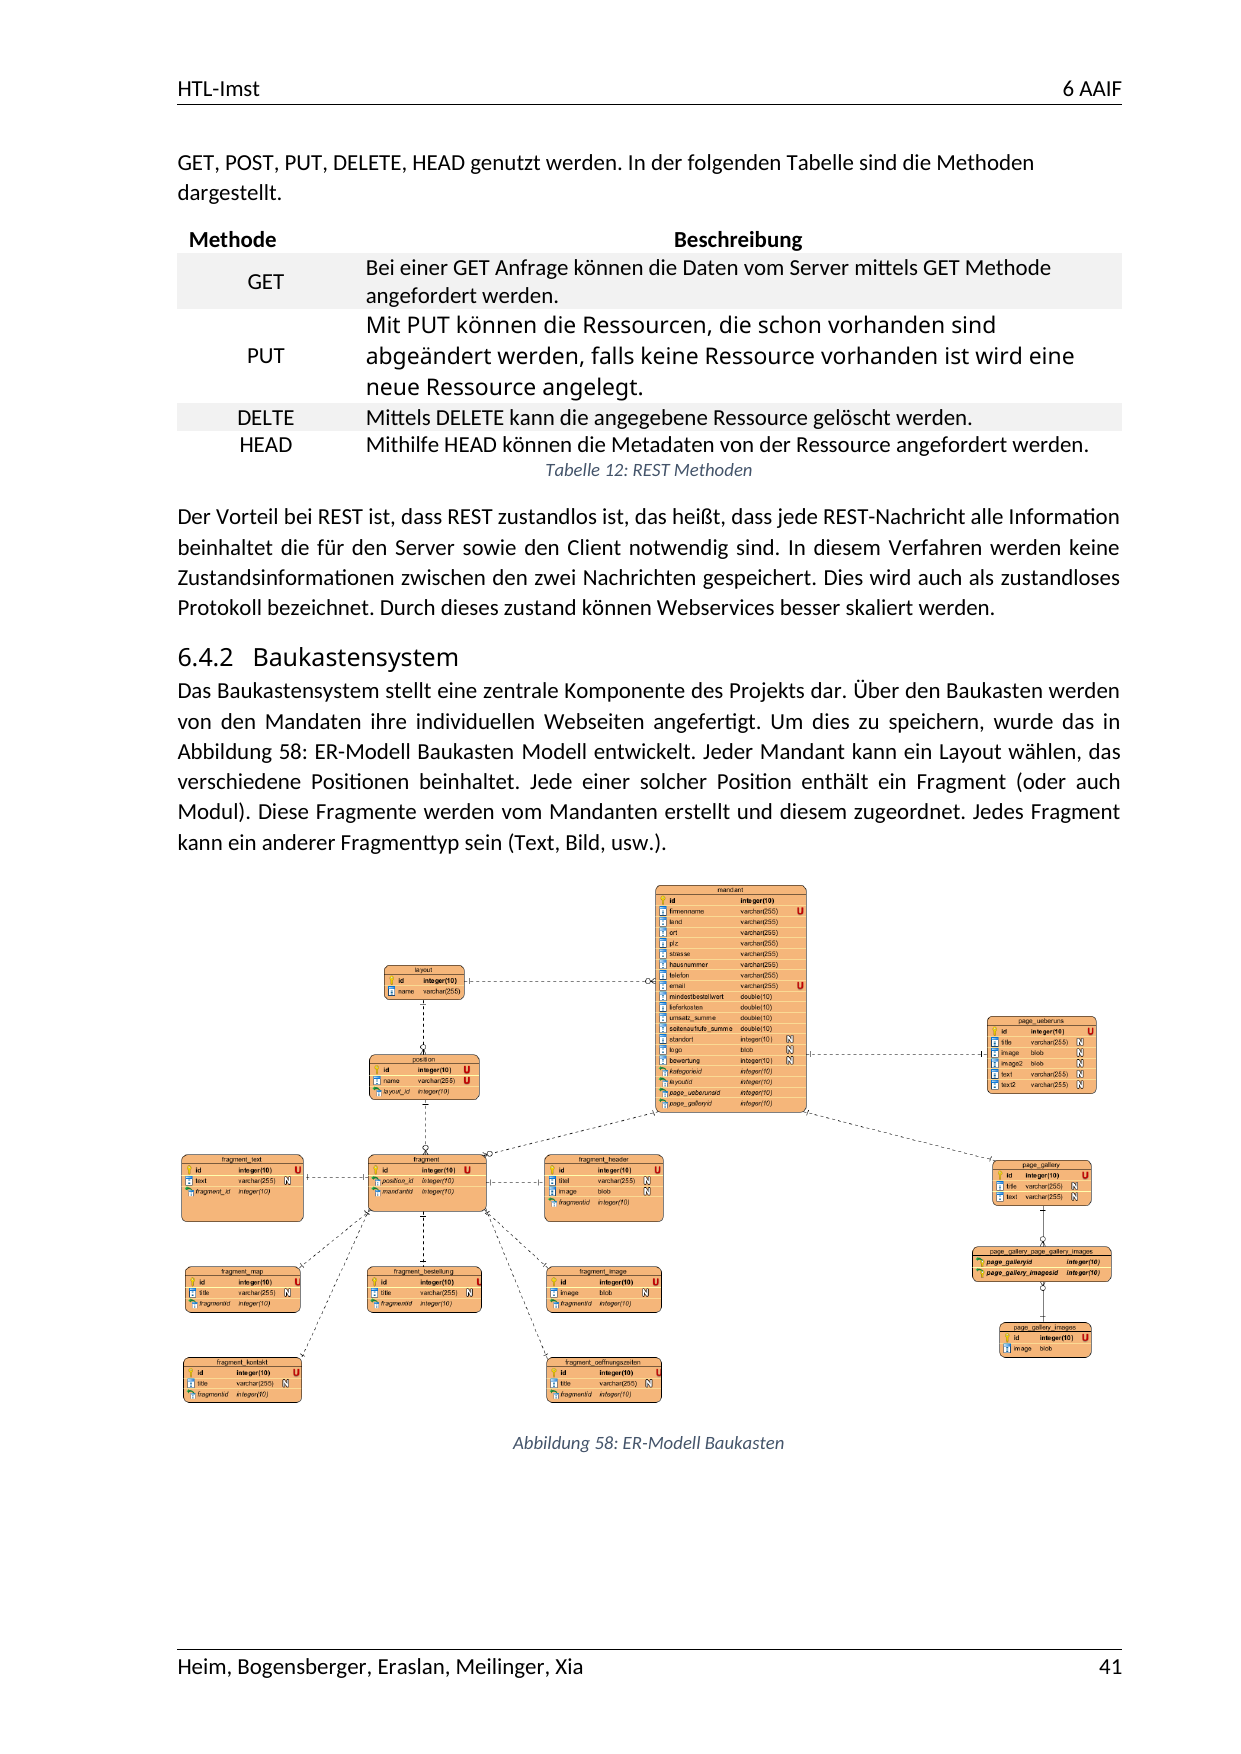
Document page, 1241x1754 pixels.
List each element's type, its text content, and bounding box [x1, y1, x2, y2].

table_cell DELTE [177, 403, 354, 431]
table_header Beschreibung [354, 225, 1122, 253]
table_cell PUT [177, 309, 354, 403]
text Der Vorteil bei REST ist, dass REST zustandlos ist, das heißt, dass jede REST-Nachricht alle Information beinhaltet die für den Server sowie den Client notwendig sind. In diesem Verfahren werden keine Zustandsinformationen zwischen den zwei Nachrichten gespeichert. Dies wird auch als zustandloses Protokoll bezeichnet. Durch dieses zustand können Webservices besser skaliert werden. [177, 502, 1122, 621]
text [177, 148, 1122, 206]
table_cell Mit PUT können die Ressourcen, die schon vorhanden sind abgeändert werden, falls keine Ressource vorhanden ist wird eine neue Ressource angelegt. [354, 309, 1122, 403]
table_cell HEAD [177, 431, 354, 459]
picture [177, 874, 1123, 1412]
table_header Methode [177, 225, 354, 253]
subtitle Baukastensystem [177, 640, 1122, 674]
table_cell GET [177, 253, 354, 309]
table_cell Mithilfe HEAD können die Metadaten von der Ressource angefordert werden. [354, 431, 1122, 459]
table_cell Mittels DELETE kann die angegebene Ressource gelöscht werden. [354, 403, 1122, 431]
table_cell Bei einer GET Anfrage können die Daten vom Server mittels GET Methode angefordert werden. [354, 253, 1122, 309]
text Tabelle 12: REST Methoden [177, 459, 1122, 482]
